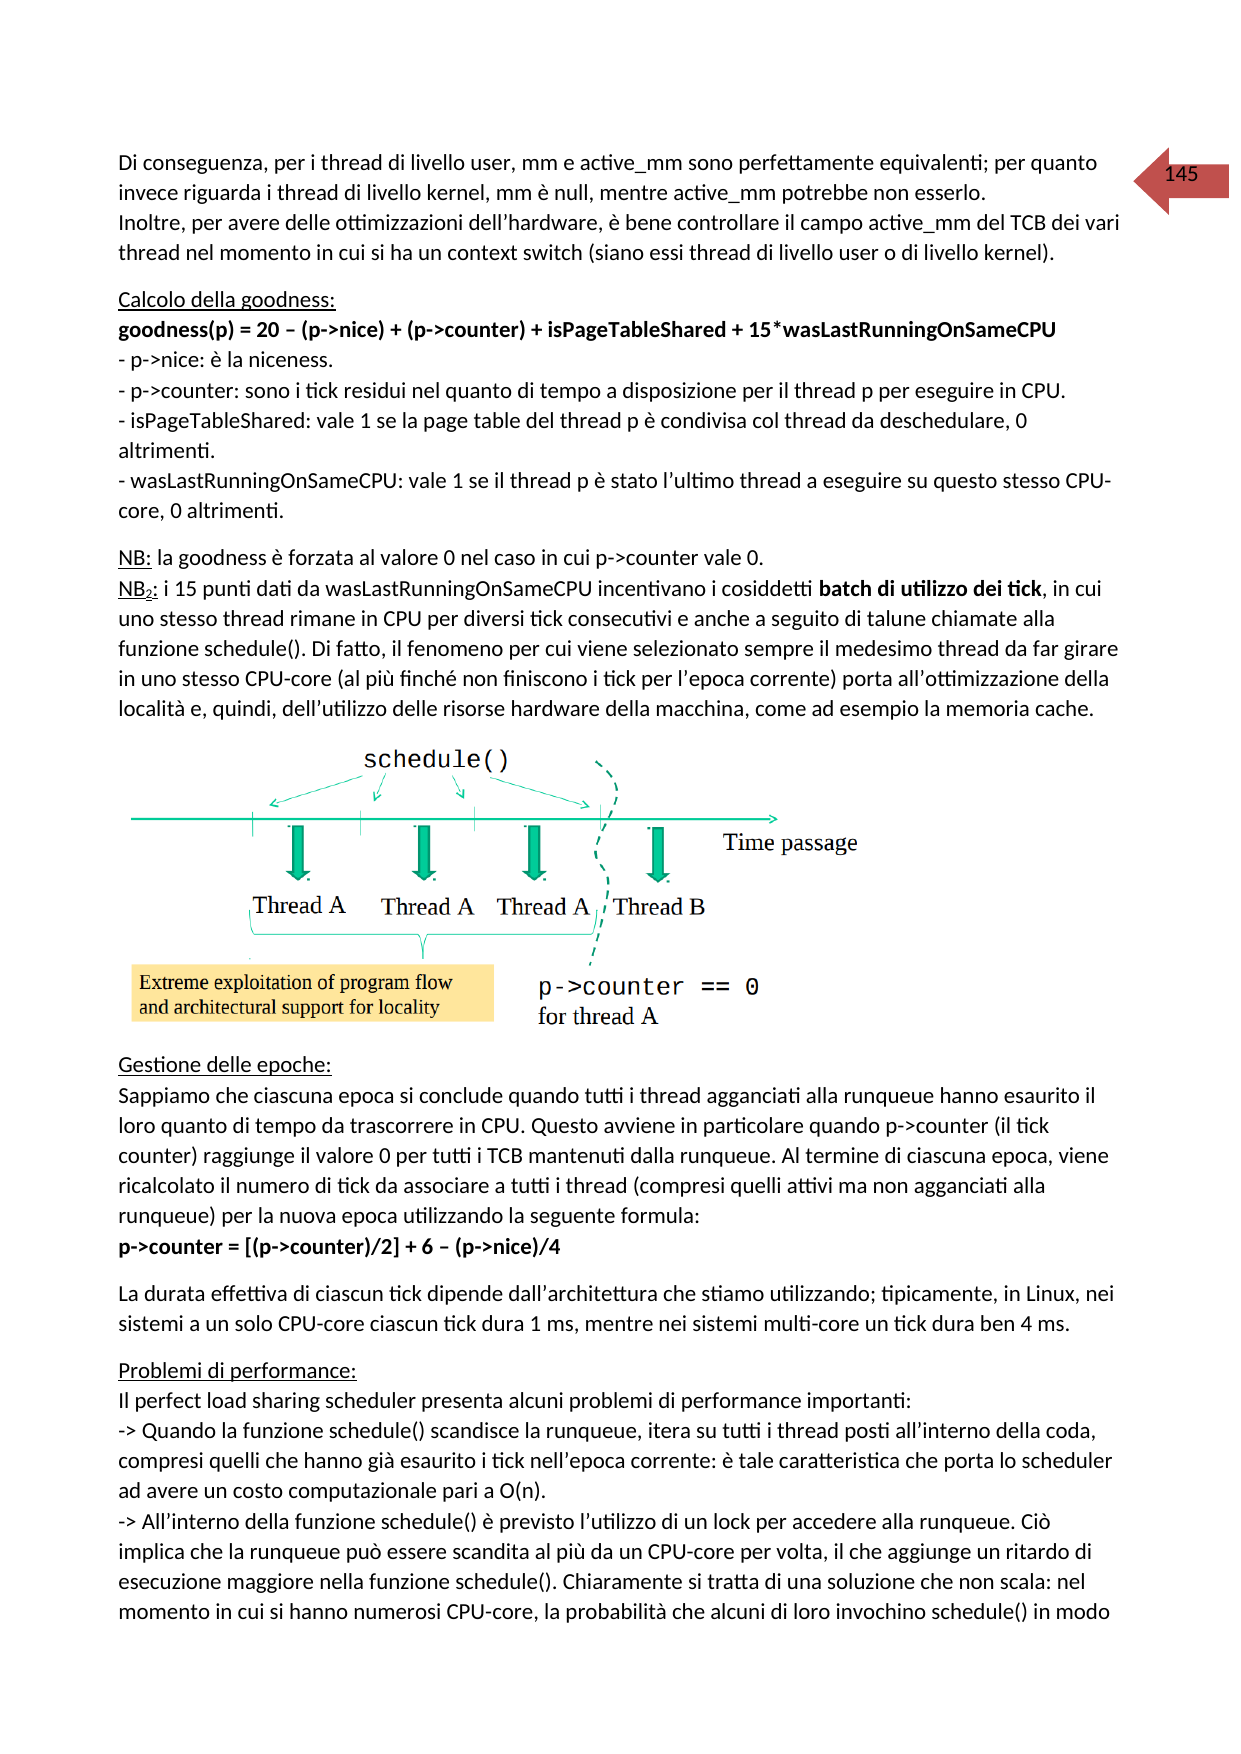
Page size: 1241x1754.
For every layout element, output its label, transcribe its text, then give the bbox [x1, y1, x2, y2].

text Di conseguenza, per i thread di livello user, mm e active_mm sono perfettamente equivalenti; per quanto invece riguarda i thread di livello kernel, mm è null, mentre active_mm potrebbe non esserlo. Inoltre, per avere delle ottimizzazioni dell’hardware, è bene controllare il campo active_mm del TCB dei vari thread nel momento in cui si ha un context switch (siano essi thread di livello user o di livello kernel). [118, 148, 1122, 266]
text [118, 1356, 1122, 1626]
text Calcolo della goodness: goodness(p) = 20 – (p->nice) + (p->counter) + isPageTableShared + 15*wasLastRunningOnSameCPU - p->nice: è la niceness. - p->counter: sono i tick residui nel quanto di tempo a disposizione per il thread p per eseguire in CPU. - isPageTableShared: vale 1 se la page table del thread p è condivisa col thread da deschedulare, 0 altrimenti. - wasLastRunningOnSameCPU: vale 1 se il thread p è stato l’ultimo thread a eseguire su questo stesso CPU-core, 0 altrimenti. [118, 285, 1122, 524]
picture [118, 741, 865, 1032]
text NB: la goodness è forzata al valore 0 nel caso in cui p->counter vale 0. NB2: i 15 punti dati da wasLastRunningOnSameCPU incentivano i cosiddetti batch di utilizzo dei tick, in cui uno stesso thread rimane in CPU per diversi tick consecutivi e anche a seguito di talune chiamate alla funzione schedule(). Di fatto, il fenomeno per cui viene selezionato sempre il medesimo thread da far girare in uno stesso CPU-core (al più finché non finiscono i tick per l’epoca corrente) porta all’ottimizzazione della località e, quindi, dell’utilizzo delle risorse hardware della macchina, come ad esempio la memoria cache. [118, 543, 1122, 722]
text La durata effettiva di ciascun tick dipende dall’architettura che stiamo utilizzando; tipicamente, in Linux, nei sistemi a un solo CPU-core ciascun tick dura 1 ms, mentre nei sistemi multi-core un tick dura ben 4 ms. [118, 1279, 1122, 1337]
text Gestione delle epoche: Sappiamo che ciascuna epoca si conclude quando tutti i thread agganciati alla runqueue hanno esaurito il loro quanto di tempo da trascorrere in CPU. Questo avviene in particolare quando p->counter (il tick counter) raggiunge il valore 0 per tutti i TCB mantenuti dalla runqueue. Al termine di ciascuna epoca, viene ricalcolato il numero di tick da associare a tutti i thread (compresi quelli attivi ma non agganciati alla runqueue) per la nuova epoca utilizzando la seguente formula: p->counter = [(p->counter)/2] + 6 – (p->nice)/4 [118, 1051, 1122, 1260]
